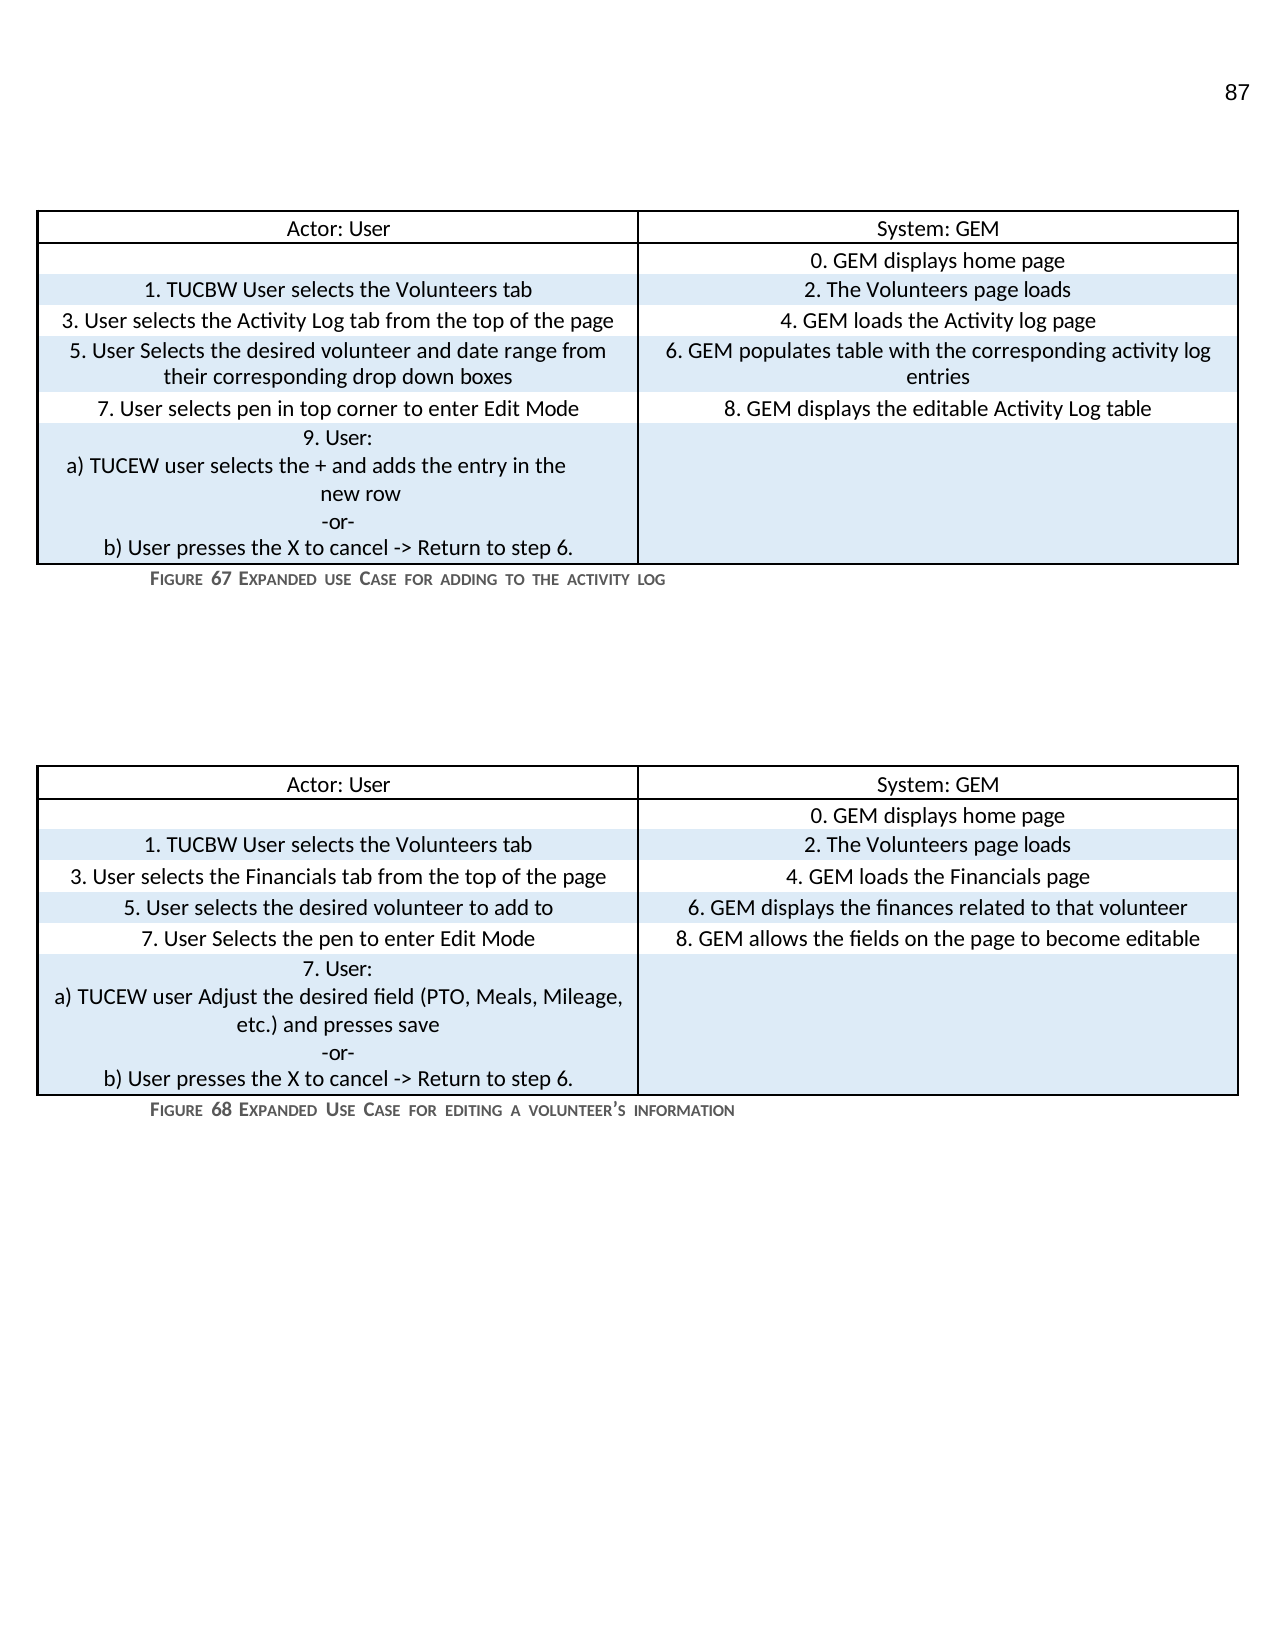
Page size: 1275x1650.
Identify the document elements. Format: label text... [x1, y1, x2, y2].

table_cell 3. User selects the Activity Log tab from the top of the page [39, 305, 637, 336]
table_header Actor: User [39, 212, 637, 242]
table_cell 2. The Volunteers page loads [639, 274, 1237, 305]
table_cell 4. GEM loads the Activity log page [639, 305, 1237, 336]
table_cell 6. GEM populates table with the corresponding activity log entries [639, 336, 1237, 392]
table_cell [39, 244, 637, 273]
table_cell 1. TUCBW User selects the Volunteers tab [39, 274, 637, 305]
table_cell 7. User selects pen in top corner to enter Edit Mode [39, 392, 637, 423]
table_header Actor: User [39, 767, 637, 798]
table_cell 5. User Selects the desired volunteer and date range from their corresponding drop down boxes [39, 336, 637, 392]
table_cell [639, 423, 1237, 563]
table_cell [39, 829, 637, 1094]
table_header System: GEM [639, 767, 1237, 798]
text Figure 67 Expanded use Case for adding to the activity log [150, 565, 1250, 591]
table_cell 8. GEM displays the editable Activity Log table [639, 392, 1237, 423]
table_header System: GEM [639, 212, 1237, 242]
text Figure 68 Expanded Use Case for editing a volunteer’s information [150, 1096, 1250, 1121]
table_cell 0. GEM displays home page [639, 244, 1237, 273]
table_cell [39, 800, 637, 829]
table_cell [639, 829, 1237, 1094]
table_cell 0. GEM displays home page [639, 800, 1237, 829]
table_cell 9. User: TUCEW user selects the + and adds the entry in the new row -or- User presses the X to cancel -> Return to step 6. [39, 423, 637, 563]
